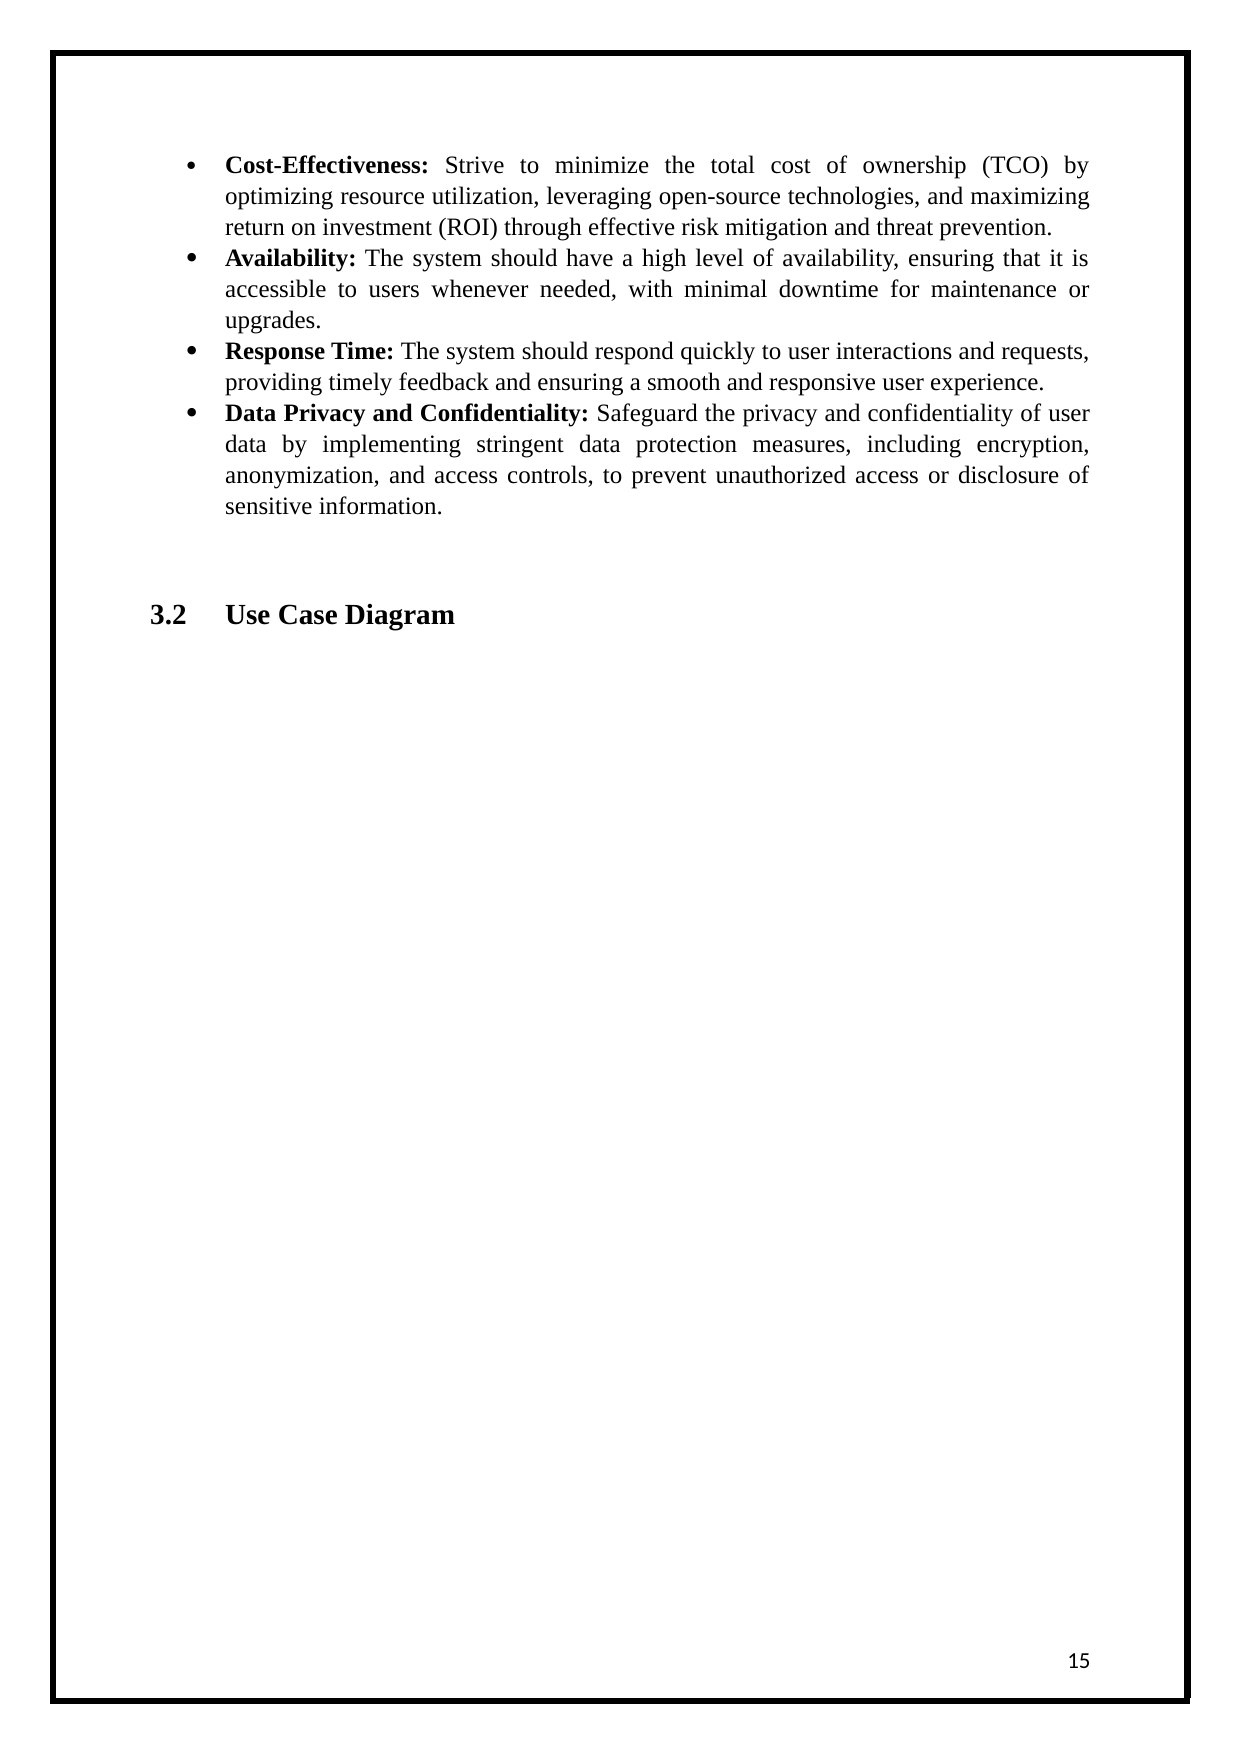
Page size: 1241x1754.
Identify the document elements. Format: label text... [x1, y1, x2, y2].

list Availability: The system should have a high level of availability, ensuring that it is accessible to users whenever needed, with minimal downtime for maintenance or upgrades. [187, 243, 1090, 334]
list Response Time: The system should respond quickly to user interactions and requests, providing timely feedback and ensuring a smooth and responsive user experience. [187, 336, 1090, 396]
list Data Privacy and Confidentiality: Safeguard the privacy and confidentiality of user data by implementing stringent data protection measures, including encryption, anonymization, and access controls, to prevent unauthorized access or disclosure of sensitive information. [187, 398, 1090, 520]
list Use Case Diagram [150, 597, 1090, 631]
list Cost-Effectiveness: Strive to minimize the total cost of ownership (TCO) by optimizing resource utilization, leveraging open-source technologies, and maximizing return on investment (ROI) through effective risk mitigation and threat prevention. [187, 150, 1090, 241]
